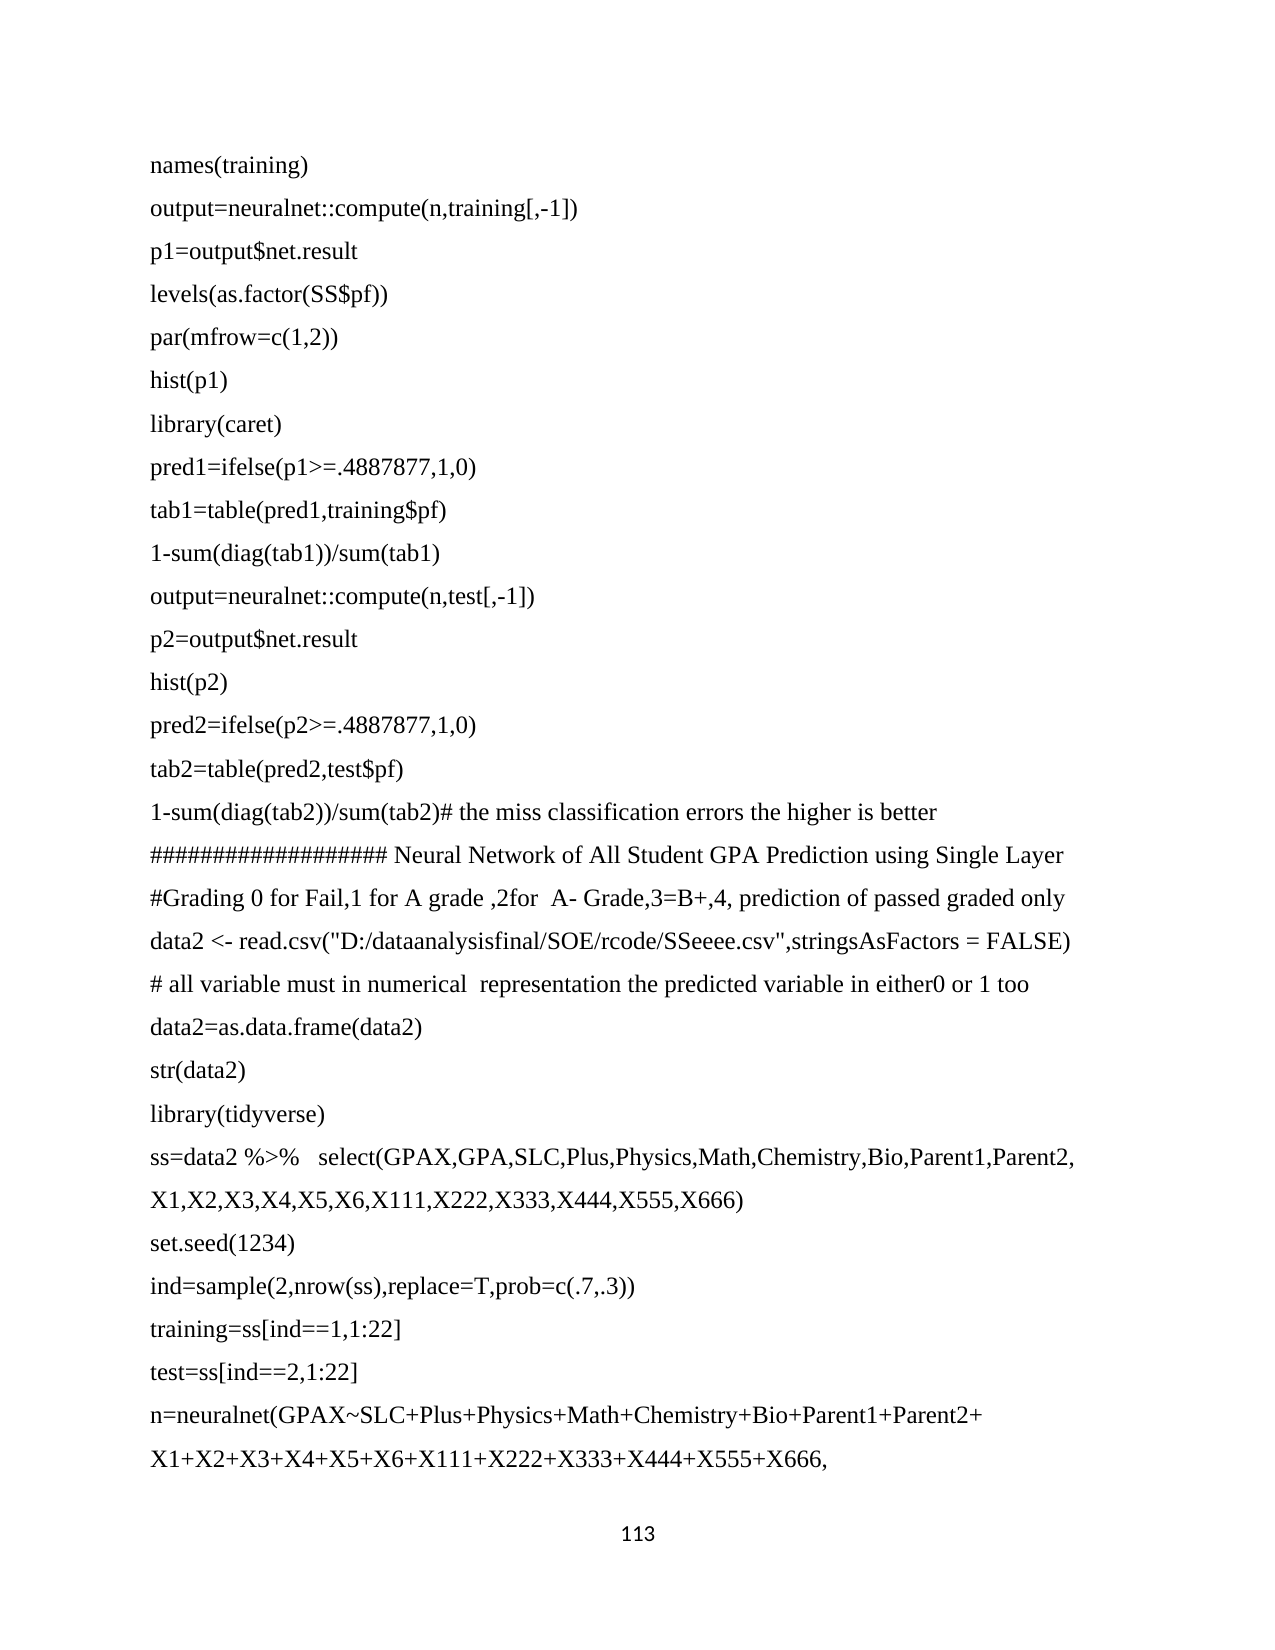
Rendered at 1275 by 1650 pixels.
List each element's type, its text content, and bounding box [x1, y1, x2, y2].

text X1+X2+X3+X4+X5+X6+X111+X222+X333+X444+X555+X666, [150, 1444, 1125, 1472]
text training=ss[ind==1,1:22] [150, 1314, 1125, 1343]
text library(tidyverse) [150, 1099, 1125, 1127]
text tab2=table(pred2,test$pf) [150, 754, 1125, 782]
text X1,X2,X3,X4,X5,X6,X111,X222,X333,X444,X555,X666) [150, 1185, 1125, 1214]
text 1-sum(diag(tab2))/sum(tab2)# the miss classification errors the higher is better [150, 797, 1125, 826]
text hist(p2) [150, 667, 1125, 696]
text # all variable must in numerical representation the predicted variable in either0 or 1 too [150, 969, 1125, 998]
text n=neuralnet(GPAX~SLC+Plus+Physics+Math+Chemistry+Bio+Parent1+Parent2+ [150, 1401, 1125, 1429]
text p2=output$net.result [150, 624, 1125, 653]
text test=ss[ind==2,1:22] [150, 1357, 1125, 1386]
text pred1=ifelse(p1>=.4887877,1,0) [150, 452, 1125, 481]
text tab1=table(pred1,training$pf) [150, 495, 1125, 524]
text output=neuralnet::compute(n,test[,-1]) [150, 581, 1125, 610]
text hist(p1) [150, 366, 1125, 394]
text set.seed(1234) [150, 1228, 1125, 1257]
text pred2=ifelse(p2>=.4887877,1,0) [150, 711, 1125, 739]
text par(mfrow=c(1,2)) [150, 322, 1125, 351]
text #Grading 0 for Fail,1 for A grade ,2for A- Grade,3=B+,4, prediction of passed graded only [150, 883, 1125, 912]
text data2=as.data.frame(data2) [150, 1012, 1125, 1041]
text output=neuralnet::compute(n,training[,-1]) [150, 193, 1125, 222]
text ind=sample(2,nrow(ss),replace=T,prob=c(.7,.3)) [150, 1271, 1125, 1300]
text ss=data2 %>% select(GPAX,GPA,SLC,Plus,Physics,Math,Chemistry,Bio,Parent1,Parent2, [150, 1142, 1125, 1171]
text p1=output$net.result [150, 236, 1125, 265]
text data2 <- read.csv("D:/dataanalysisfinal/SOE/rcode/SSeeee.csv",stringsAsFactors = FALSE) [150, 926, 1125, 955]
text names(training) [150, 150, 1125, 179]
text levels(as.factor(SS$pf)) [150, 279, 1125, 308]
text library(caret) [150, 409, 1125, 437]
text ################### Neural Network of All Student GPA Prediction using Single Layer [150, 840, 1125, 869]
text 1-sum(diag(tab1))/sum(tab1) [150, 538, 1125, 567]
text str(data2) [150, 1056, 1125, 1084]
